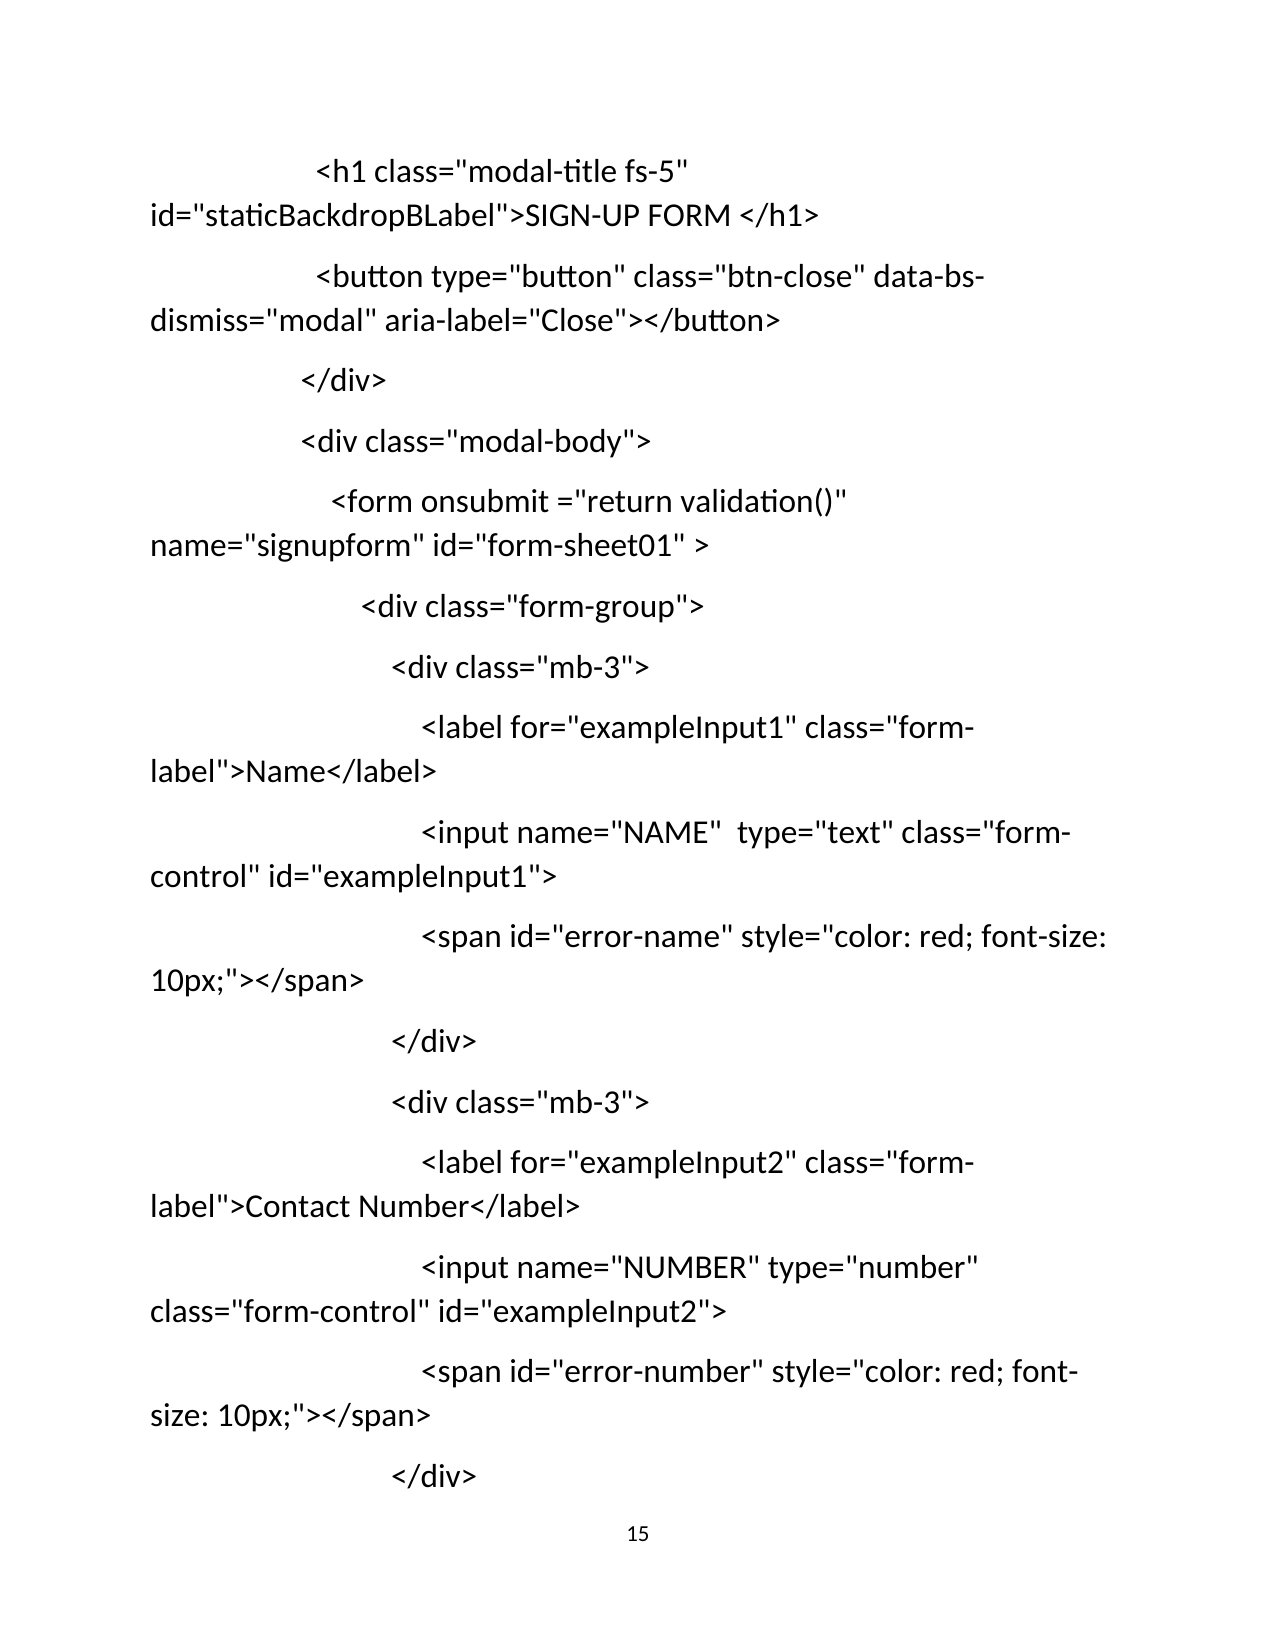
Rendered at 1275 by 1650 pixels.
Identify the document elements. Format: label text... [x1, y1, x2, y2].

text </div> [150, 359, 1125, 400]
text <input name="NUMBER" type="number" class="form-control" id="exampleInput2"> [150, 1246, 1125, 1331]
text <input name="NAME" type="text" class="form-control" id="exampleInput1"> [150, 811, 1125, 896]
text <button type="button" class="btn-close" data-bs-dismiss="modal" aria-label="Close"></button> [150, 254, 1125, 339]
text <span id="error-number" style="color: red; font-size: 10px;"></span> [150, 1350, 1125, 1435]
text </div> [150, 1455, 1125, 1496]
text </div> [150, 1020, 1125, 1061]
text <form onsubmit ="return validation()" name="signupform" id="form-sheet01" > [150, 480, 1125, 565]
text <label for="exampleInput2" class="form-label">Contact Number</label> [150, 1141, 1125, 1226]
text <h1 class="modal-title fs-5" id="staticBackdropBLabel">SIGN-UP FORM </h1> [150, 150, 1125, 235]
text <label for="exampleInput1" class="form-label">Name</label> [150, 706, 1125, 791]
text <div class="mb-3"> [150, 1081, 1125, 1121]
text <span id="error-name" style="color: red; font-size: 10px;"></span> [150, 915, 1125, 1000]
text <div class="modal-body"> [150, 420, 1125, 461]
text <div class="mb-3"> [150, 646, 1125, 686]
text <div class="form-group"> [150, 585, 1125, 626]
